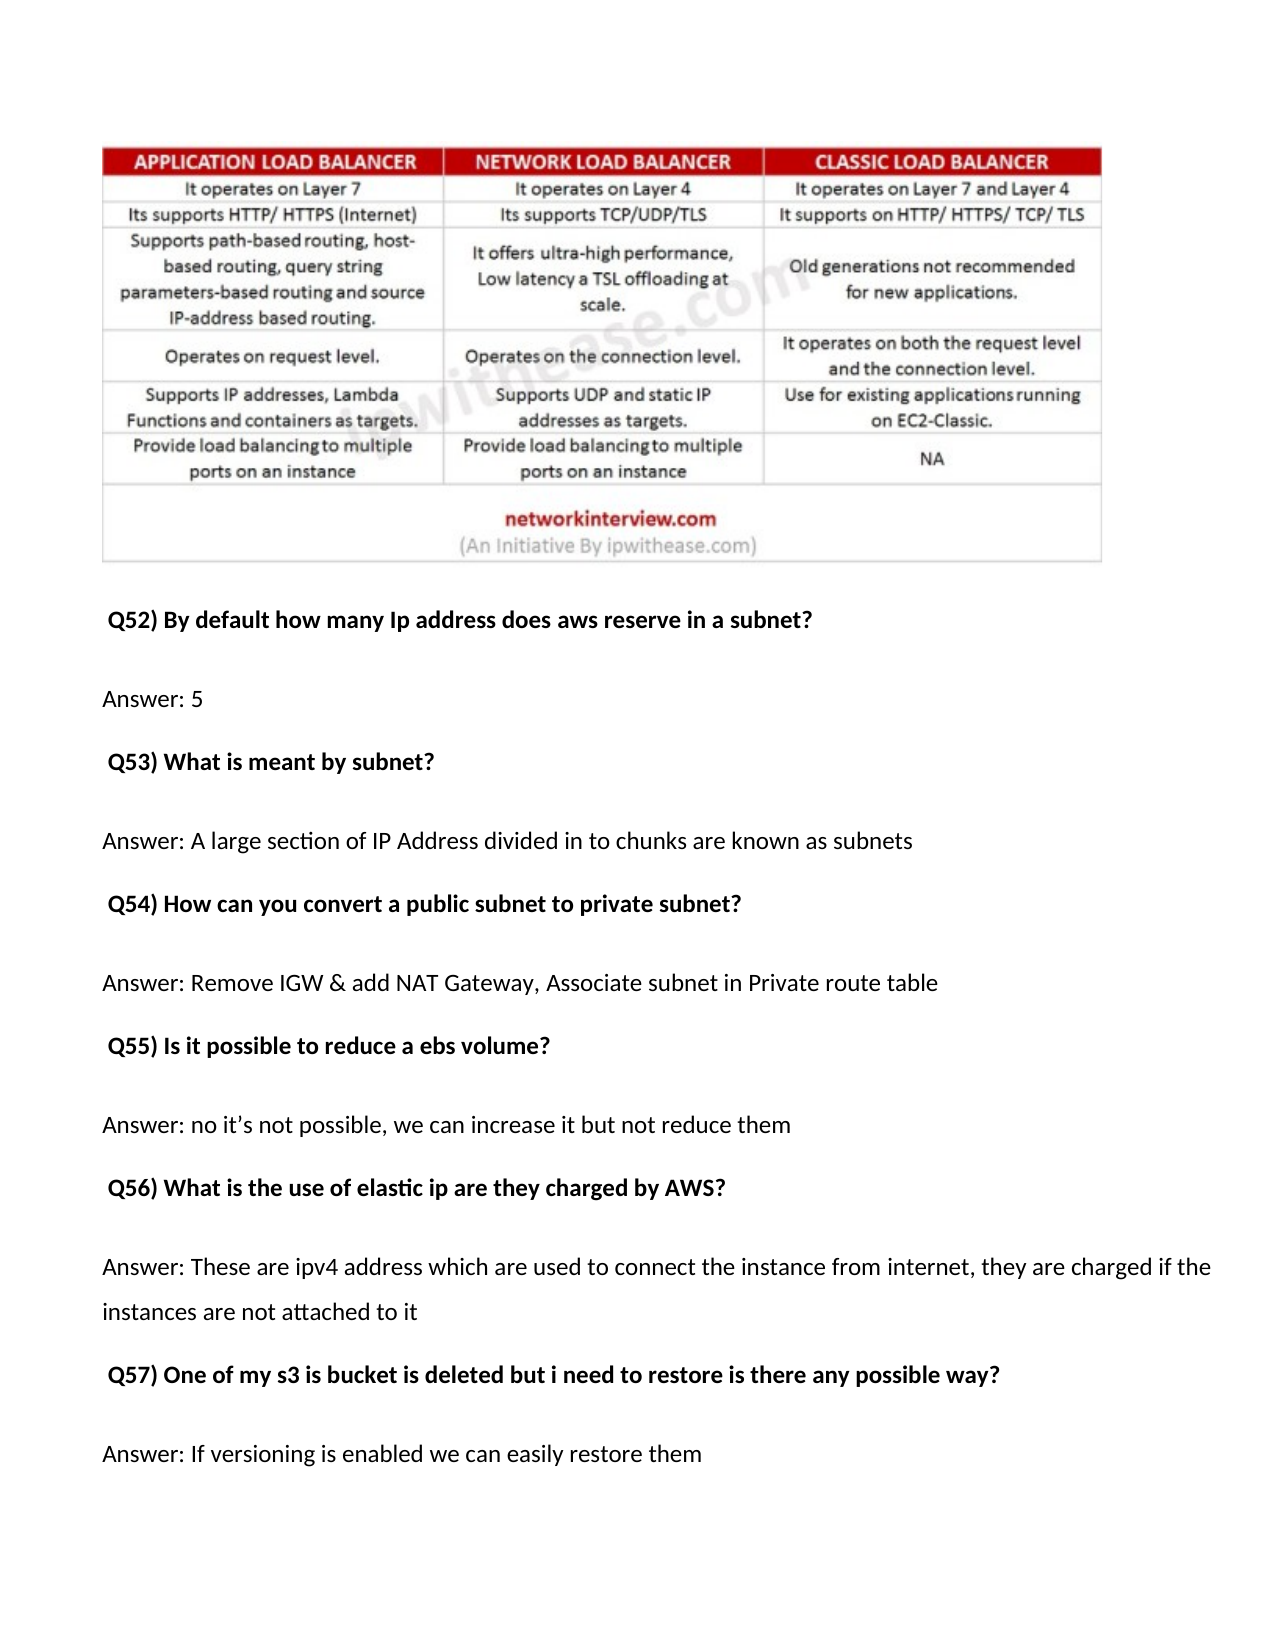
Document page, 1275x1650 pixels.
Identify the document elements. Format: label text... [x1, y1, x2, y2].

subtitle Q55) Is it possible to reduce a ebs volume? [102, 1031, 1254, 1061]
text Answer: no it’s not possible, we can increase it but not reduce them [102, 1094, 1254, 1139]
subtitle Q56) What is the use of elastic ip are they charged by AWS? [102, 1172, 1254, 1203]
text Answer: A large section of IP Address divided in to chunks are known as subnets [102, 810, 1254, 855]
subtitle Q52) By default how many Ip address does aws reserve in a subnet? [102, 604, 1254, 635]
text Answer: These are ipv4 address which are used to connect the instance from internet, they are charged if the instances are not attached to it [102, 1236, 1254, 1326]
subtitle Q54) How can you convert a public subnet to private subnet? [102, 888, 1254, 919]
text Answer: If versioning is enabled we can easily restore them [102, 1423, 1254, 1468]
text Answer: Remove IGW & add NAT Gateway, Associate subnet in Private route table [102, 952, 1254, 997]
text Answer: 5 [102, 668, 1254, 713]
subtitle Q53) What is meant by subnet? [102, 747, 1254, 777]
picture [102, 141, 1103, 572]
subtitle Q57) One of my s3 is bucket is deleted but i need to restore is there any possible way? [102, 1359, 1254, 1390]
